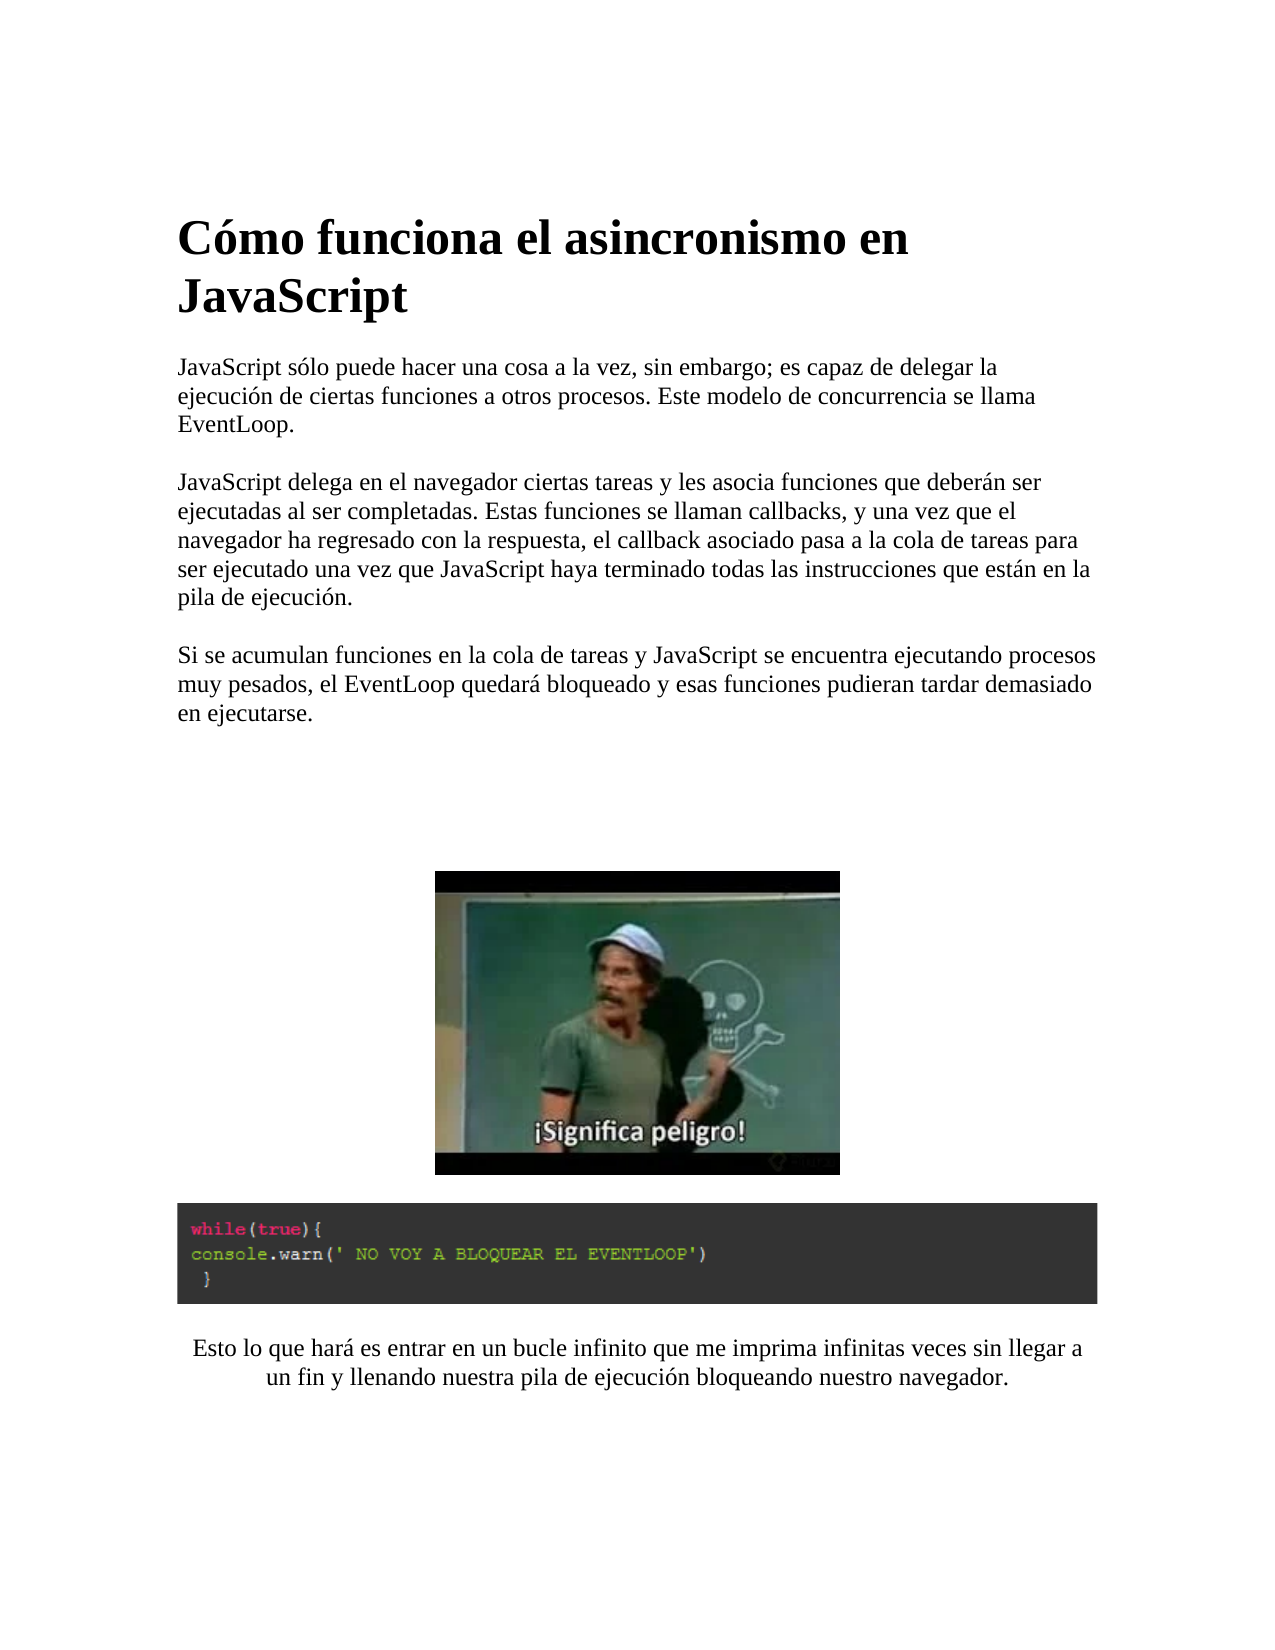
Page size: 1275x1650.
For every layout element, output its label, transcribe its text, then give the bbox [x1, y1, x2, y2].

picture [435, 871, 840, 1175]
subtitle Cómo funciona el asincronismo en JavaScript [177, 208, 1098, 323]
text JavaScript delega en el navegador ciertas tareas y les asocia funciones que deberán ser ejecutadas al ser completadas. Estas funciones se llaman callbacks, y una vez que el navegador ha regresado con la respuesta, el callback asociado pasa a la cola de tareas para ser ejecutado una vez que JavaScript haya terminado todas las instrucciones que están en la pila de ejecución. [177, 467, 1098, 611]
text JavaScript sólo puede hacer una cosa a la vez, sin embargo; es capaz de delegar la ejecución de ciertas funciones a otros procesos. Este modelo de concurrencia se llama EventLoop. [177, 352, 1098, 438]
text Esto lo que hará es entrar en un bucle infinito que me imprima infinitas veces sin llegar a un fin y llenando nuestra pila de ejecución bloqueando nuestro navegador. [177, 1333, 1098, 1391]
picture [177, 1203, 1098, 1304]
text Si se acumulan funciones en la cola de tareas y JavaScript se encuentra ejecutando procesos muy pesados, el EventLoop quedará bloqueado y esas funciones pudieran tardar demasiado en ejecutarse. [177, 640, 1098, 727]
